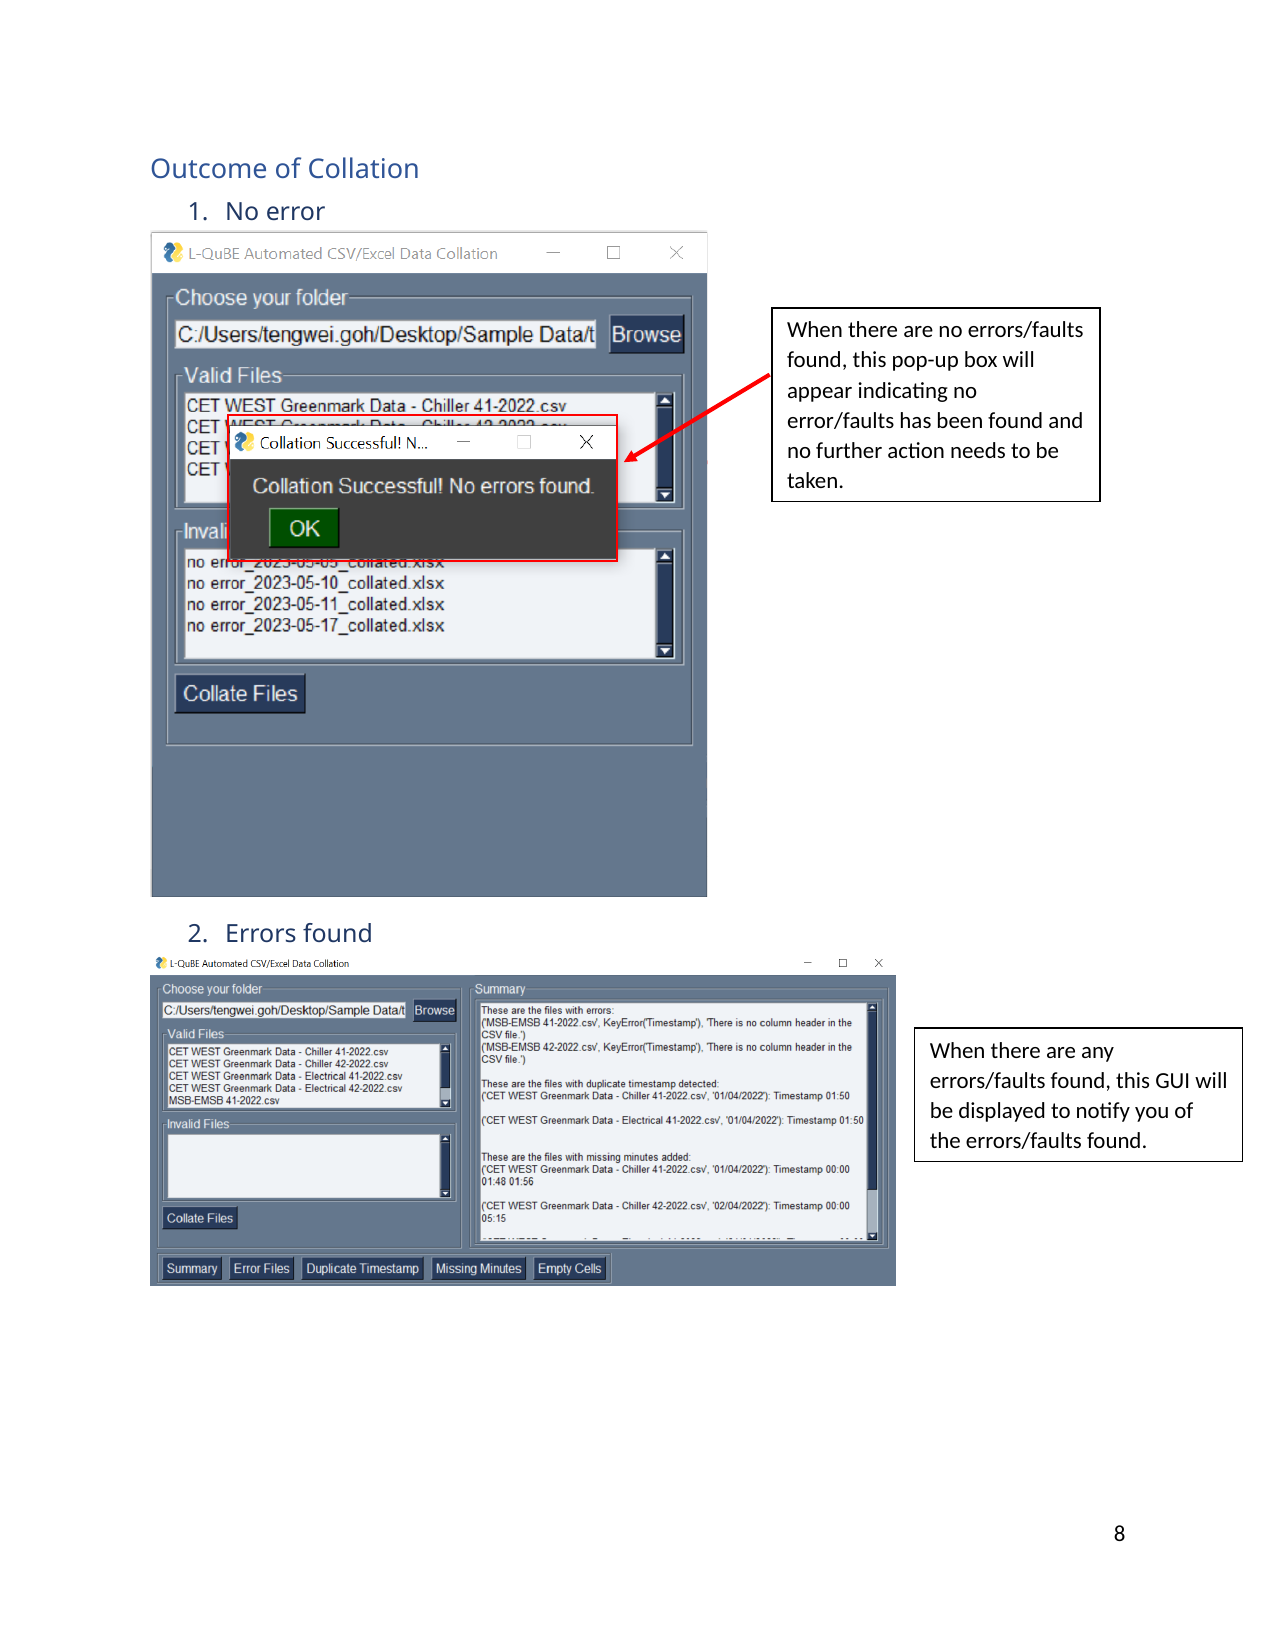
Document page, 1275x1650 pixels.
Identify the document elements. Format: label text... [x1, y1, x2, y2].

picture [150, 952, 896, 1286]
subtitle Errors found [187, 915, 1125, 949]
subtitle Outcome of Collation [150, 150, 1125, 187]
subtitle No error [187, 194, 1125, 228]
picture [150, 230, 708, 897]
